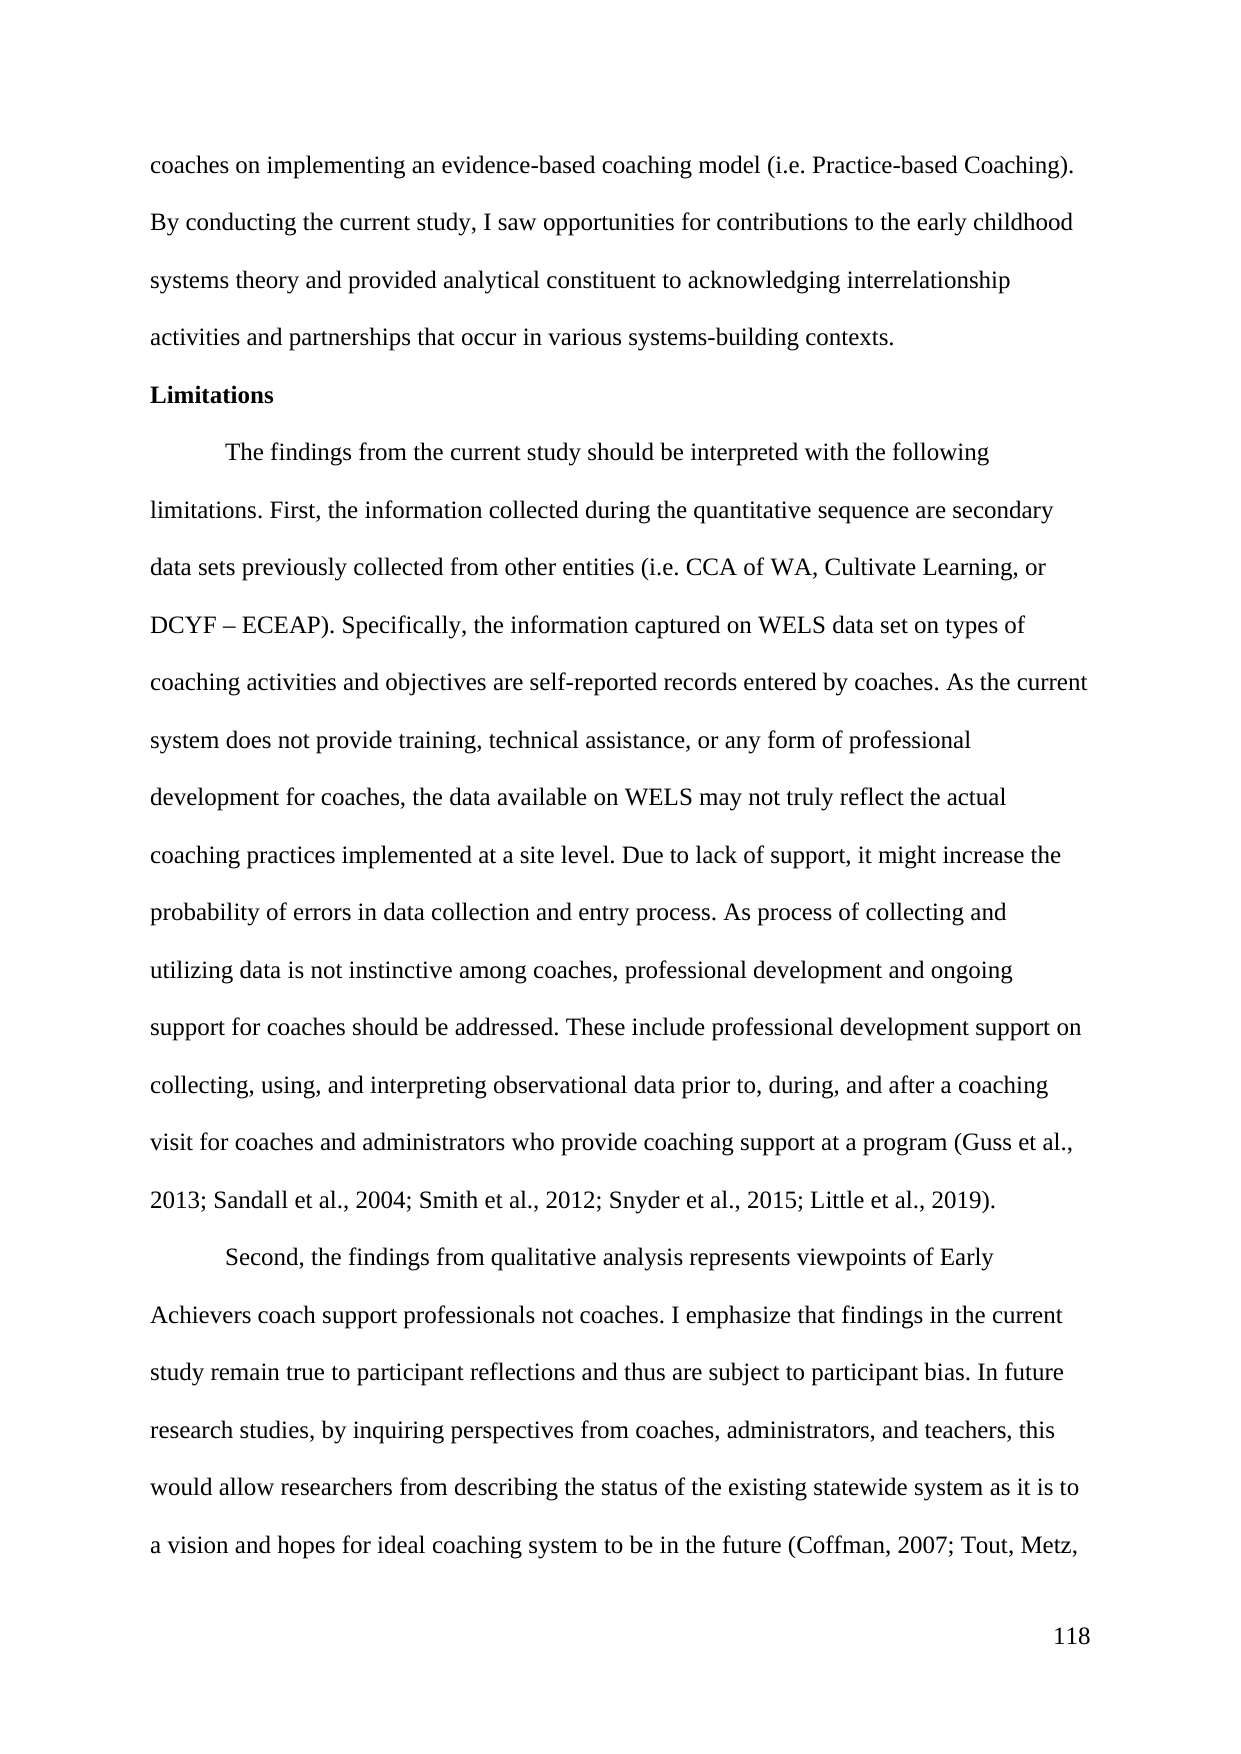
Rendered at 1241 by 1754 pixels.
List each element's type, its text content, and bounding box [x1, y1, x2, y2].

text Limitations [150, 380, 1090, 409]
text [150, 1242, 1090, 1559]
text The findings from the current study should be interpreted with the following limitations. First, the information collected during the quantitative sequence are secondary data sets previously collected from other entities (i.e. CCA of WA, Cultivate Learning, or DCYF – ECEAP). Specifically, the information captured on WELS data set on types of coaching activities and objectives are self-reported records entered by coaches. As the current system does not provide training, technical assistance, or any form of professional development for coaches, the data available on WELS may not truly reflect the actual coaching practices implemented at a site level. Due to lack of support, it might increase the probability of errors in data collection and entry process. As process of collecting and utilizing data is not instinctive among coaches, professional development and ongoing support for coaches should be addressed. These include professional development support on collecting, using, and interpreting observational data prior to, during, and after a coaching visit for coaches and administrators who provide coaching support at a program (Guss et al., 2013; Sandall et al., 2004; Smith et al., 2012; Snyder et al., 2015; Little et al., 2019). [150, 437, 1090, 1214]
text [150, 150, 1090, 351]
